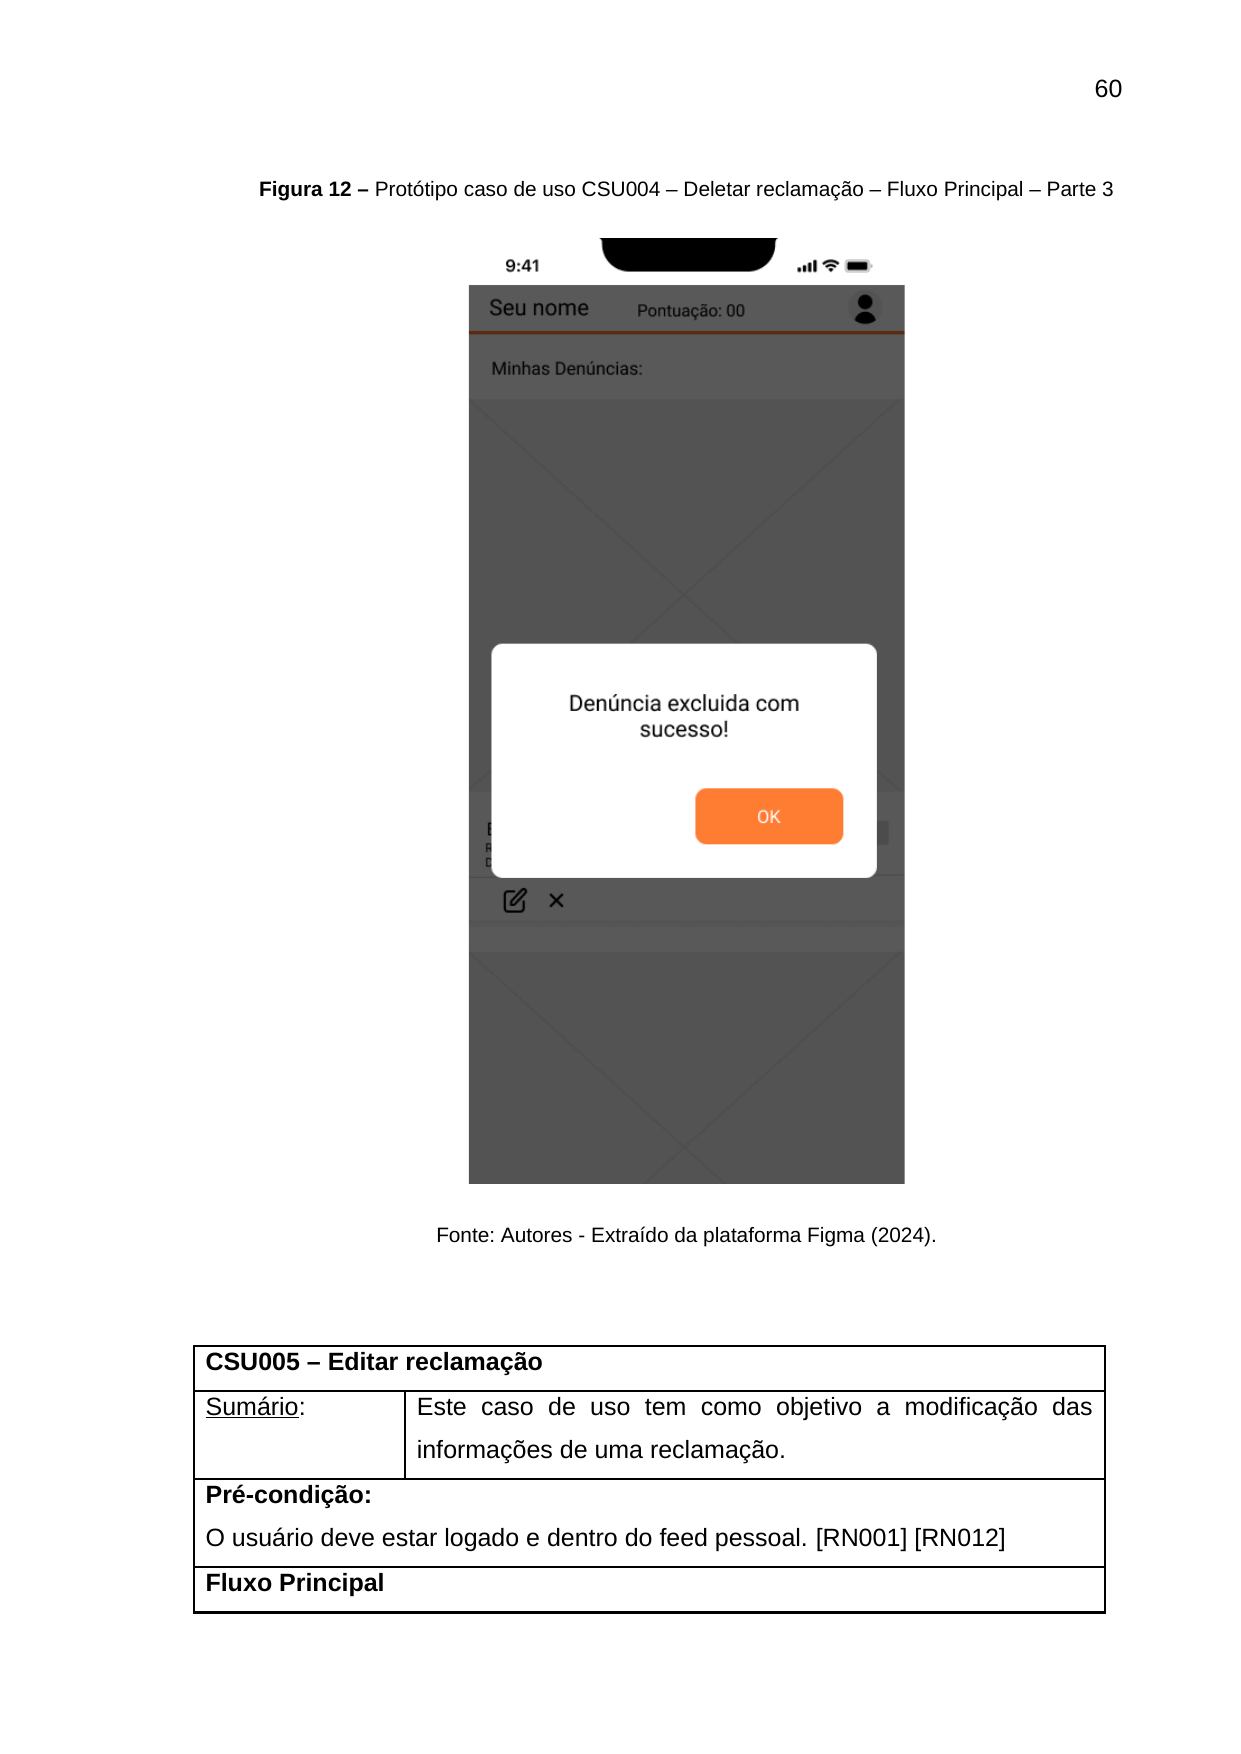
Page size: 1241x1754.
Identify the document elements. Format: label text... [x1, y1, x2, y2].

table_cell Este caso de uso tem como objetivo a modificação das informações de uma reclamação. [406, 1392, 1104, 1478]
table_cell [195, 1568, 1104, 1611]
table_cell Pré-condição: O usuário deve estar logado e dentro do feed pessoal. [RN001] [RN012] [195, 1480, 1104, 1566]
table_header CSU005 – Editar reclamação [195, 1347, 1104, 1390]
text Fonte: Autores - Extraído da plataforma Figma (2024). [177, 1223, 1122, 1247]
picture [468, 238, 905, 1184]
table_cell Sumário: [195, 1392, 404, 1478]
text Figura 12 – Protótipo caso de uso CSU004 – Deletar reclamação – Fluxo Principal – Parte 3 [177, 177, 1122, 201]
